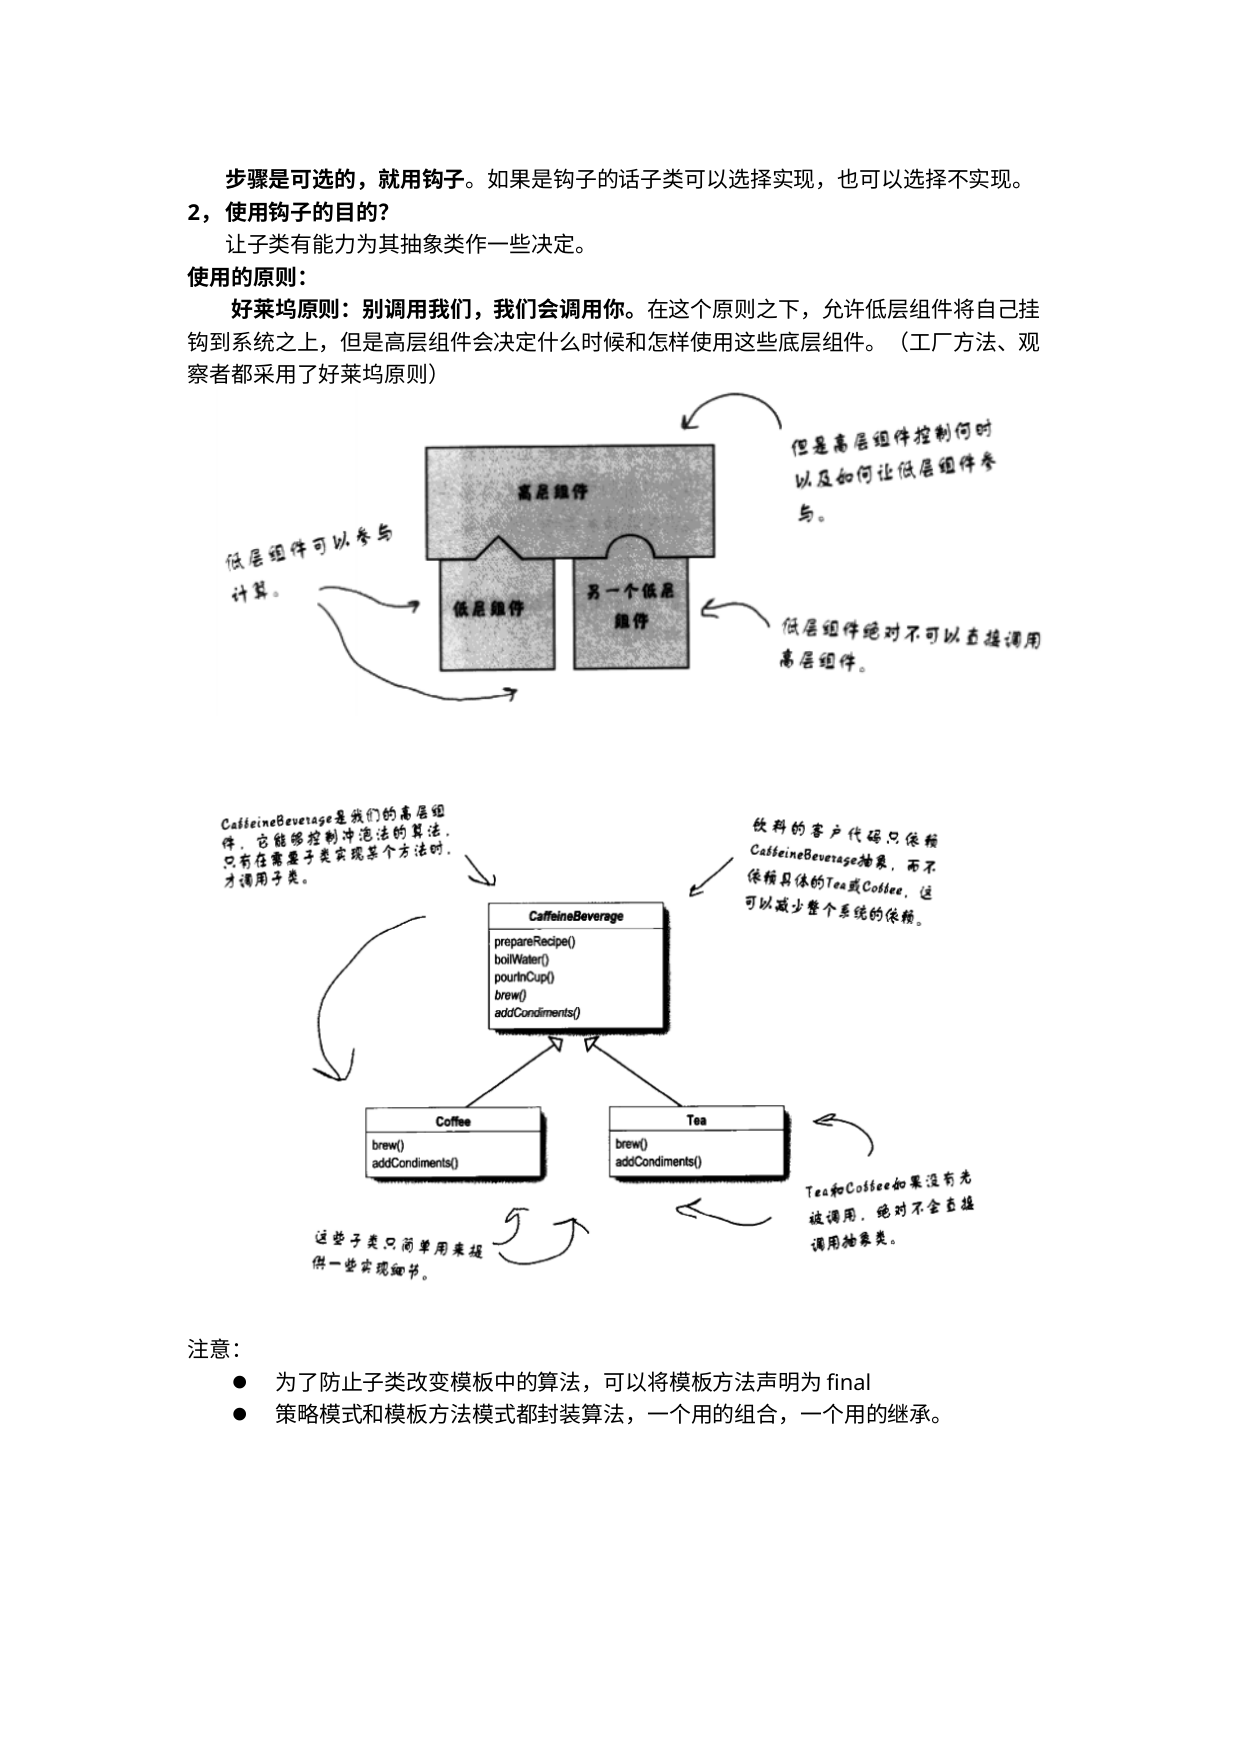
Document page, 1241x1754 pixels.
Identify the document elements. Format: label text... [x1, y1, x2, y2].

list 策略模式和模板方法模式都封装算法，一个用的组合，一个用的继承。 [231, 1397, 1053, 1429]
text 好莱坞原则：别调用我们，我们会调用你。在这个原则之下，允许低层组件将自己挂钩到系统之上，但是高层组件会决定什么时候和怎样使用这些底层组件。（工厂方法、观察者都采用了好莱坞原则） [187, 292, 1053, 389]
text 使用的原则： [187, 259, 1053, 292]
list 使用钩子的目的？ [187, 194, 1053, 227]
list 为了防止子类改变模板中的算法，可以将模板方法声明为final [231, 1364, 1053, 1397]
picture [187, 389, 1053, 716]
picture [187, 779, 1053, 1313]
list 让子类有能力为其抽象类作一些决定。 [225, 227, 1053, 259]
text 注意： [187, 1332, 1053, 1364]
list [225, 162, 1053, 194]
